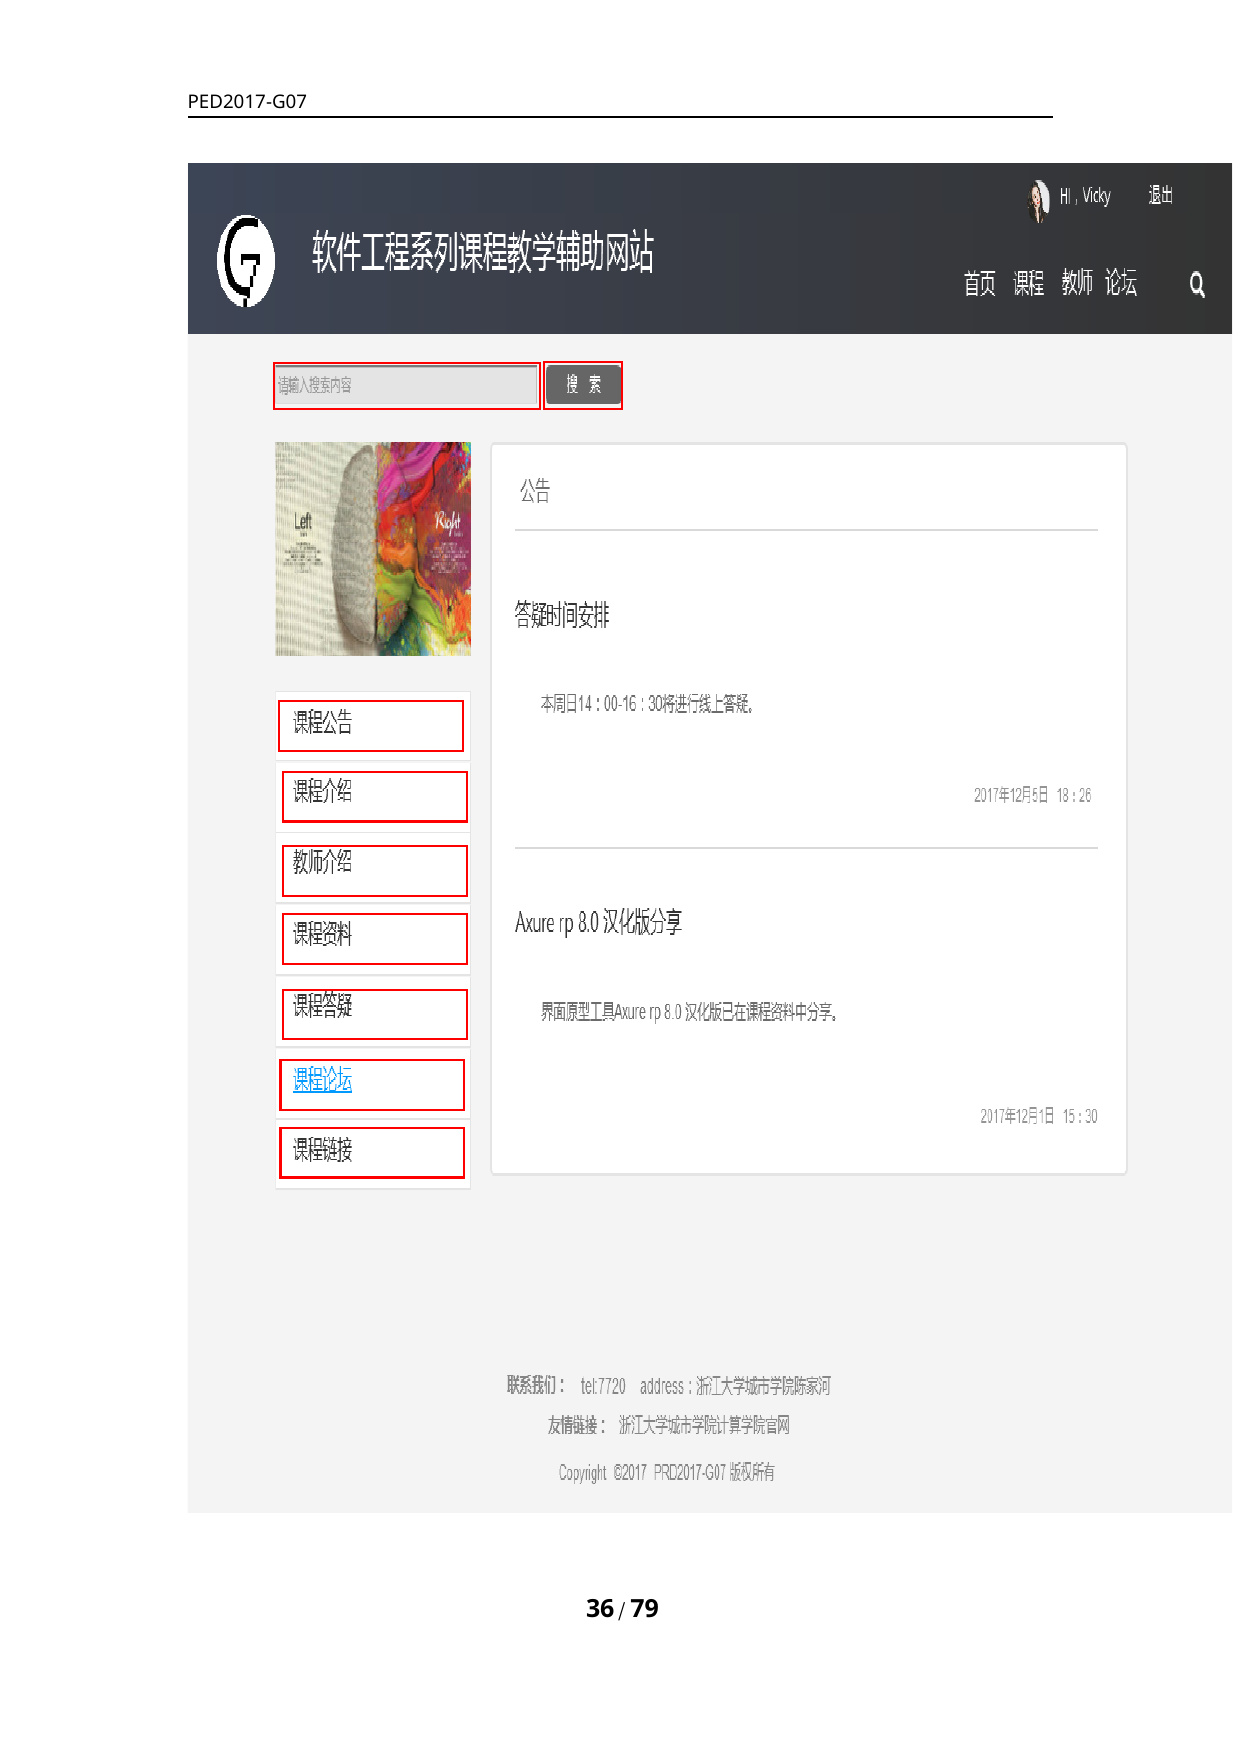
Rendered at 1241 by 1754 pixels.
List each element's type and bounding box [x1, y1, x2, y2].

picture [187, 163, 1233, 1513]
